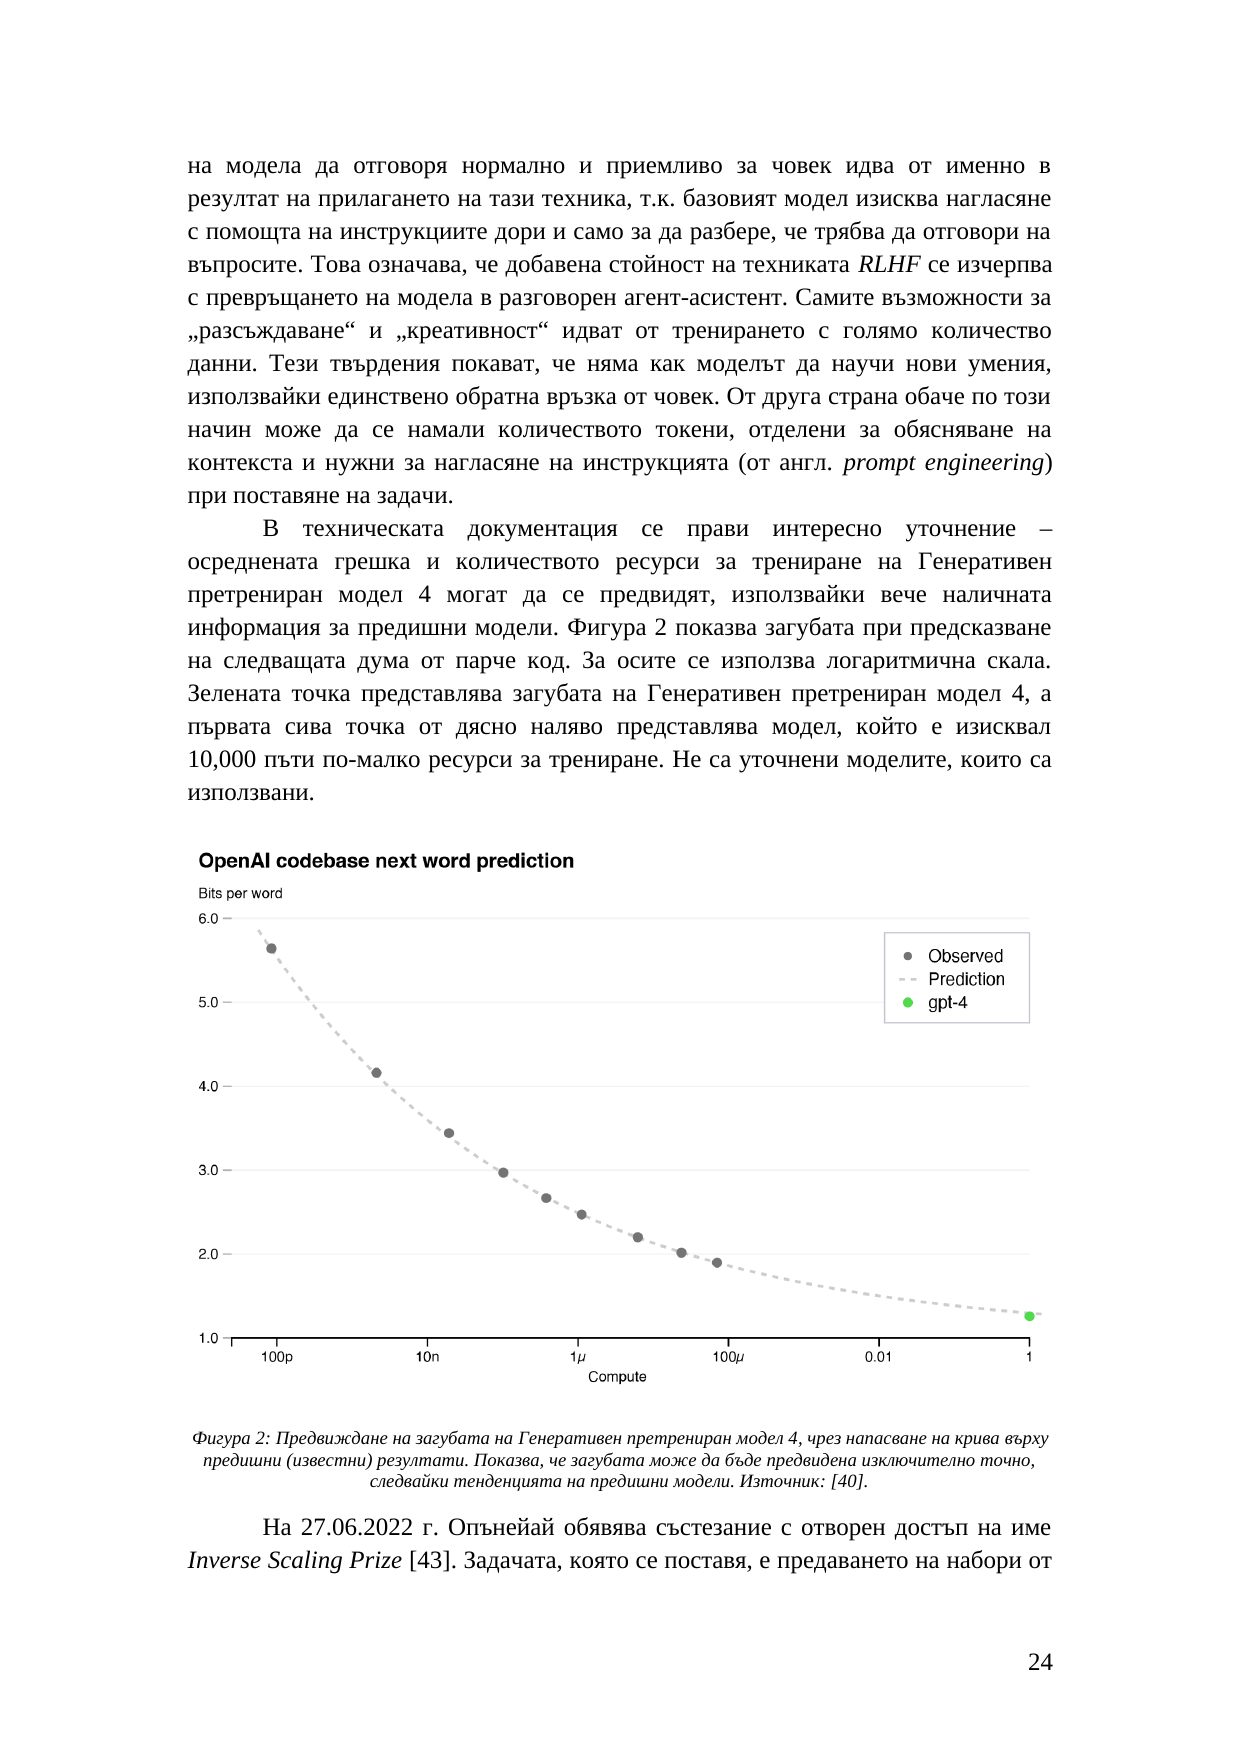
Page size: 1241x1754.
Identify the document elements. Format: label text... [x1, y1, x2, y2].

text Фигура 2: Предвиждане на загубата на Генеративен претрениран модел 4, чрез напасване на крива върху предишни (известни) резултати. Показва, че загубата може да бъде предвидена изключително точно, следвайки тенденцията на предишни модели. Източник: [40]. [187, 1427, 1053, 1492]
picture [187, 843, 1053, 1386]
text В техническата документация се прави интересно уточнение – осреднената грешка и количеството ресурси за трениране на Генеративен претрениран модел 4 могат да се предвидят, използвайки вече наличната информация за предишни модели. Фигура 2 показва загубата при предсказване на следващата дума от парче код. За осите се използва логаритмична скала. Зелената точка представлява загубата на Генеративен претрениран модел 4, а първата сива точка от дясно наляво представлява модел, който е изисквал 10,000 пъти по-малко ресурси за трениране. Не са уточнени моделите, които са използвани. [187, 513, 1053, 806]
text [187, 150, 1053, 509]
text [187, 1512, 1053, 1574]
